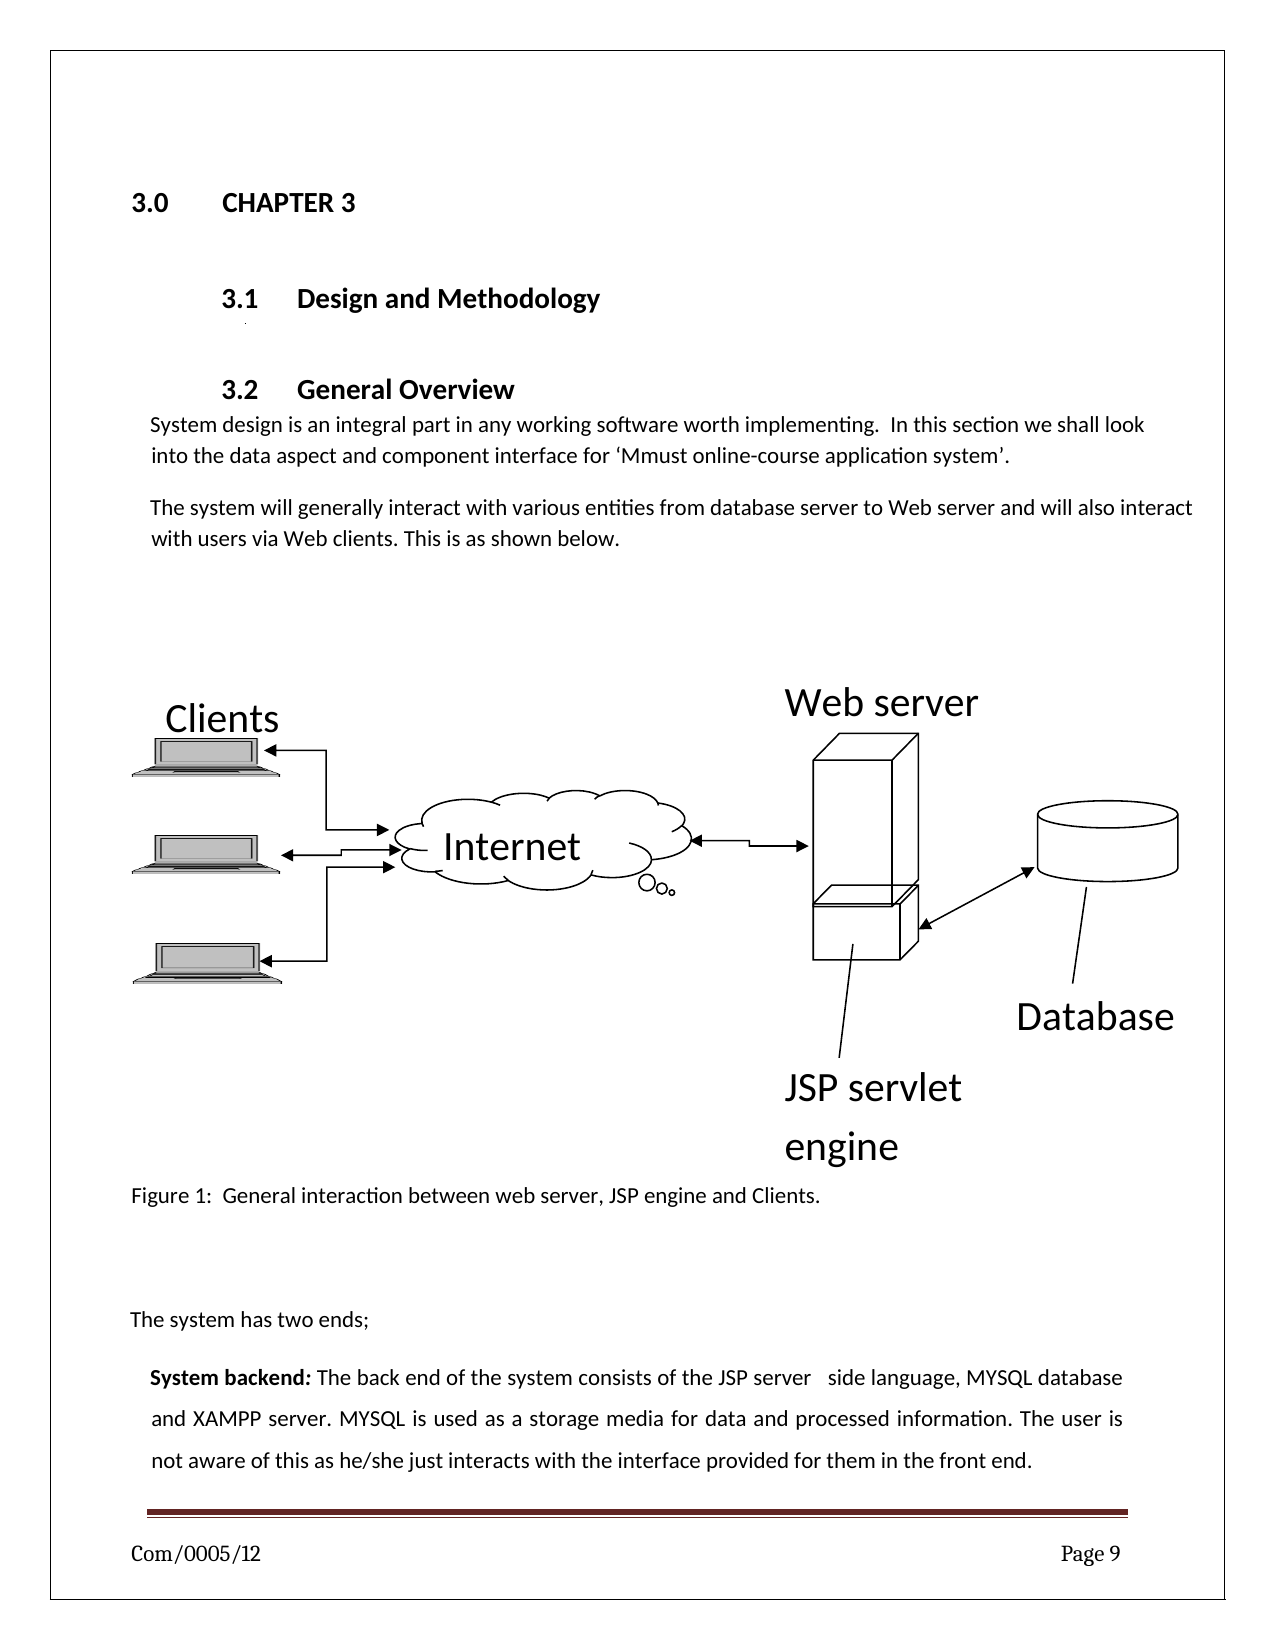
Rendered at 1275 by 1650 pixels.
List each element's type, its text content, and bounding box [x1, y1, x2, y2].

picture [211, 714, 222, 720]
picture [159, 683, 321, 724]
subtitle 3.2 General Overview [131, 371, 1200, 407]
picture [778, 1053, 972, 1247]
picture [436, 811, 629, 864]
picture [233, 715, 243, 724]
subtitle 3.0 CHAPTER 3 [131, 184, 1200, 220]
subtitle 3.1 Design and Methodology [131, 280, 1200, 316]
picture [778, 667, 1021, 753]
text The system will generally interact with various entities from database server to Web server and will also interact with users via Web clients. This is as shown below. [150, 493, 1199, 552]
picture [130, 835, 281, 874]
picture [1010, 981, 1212, 1044]
picture [130, 738, 281, 777]
text System backend: The back end of the system consists of the JSP server side language, MYSQL database and XAMPP server. MYSQL is used as a storage media for data and processed information. The user is not aware of this as he/she just interacts with the interface provided for them in the front end. [150, 1363, 1125, 1474]
picture [131, 943, 283, 984]
text The system has two ends; [130, 1306, 1199, 1334]
text System design is an integral part in any working software worth implementing. In this section we shall look into the data aspect and component interface for ‘Mmust online-course application system’. [150, 410, 1147, 469]
